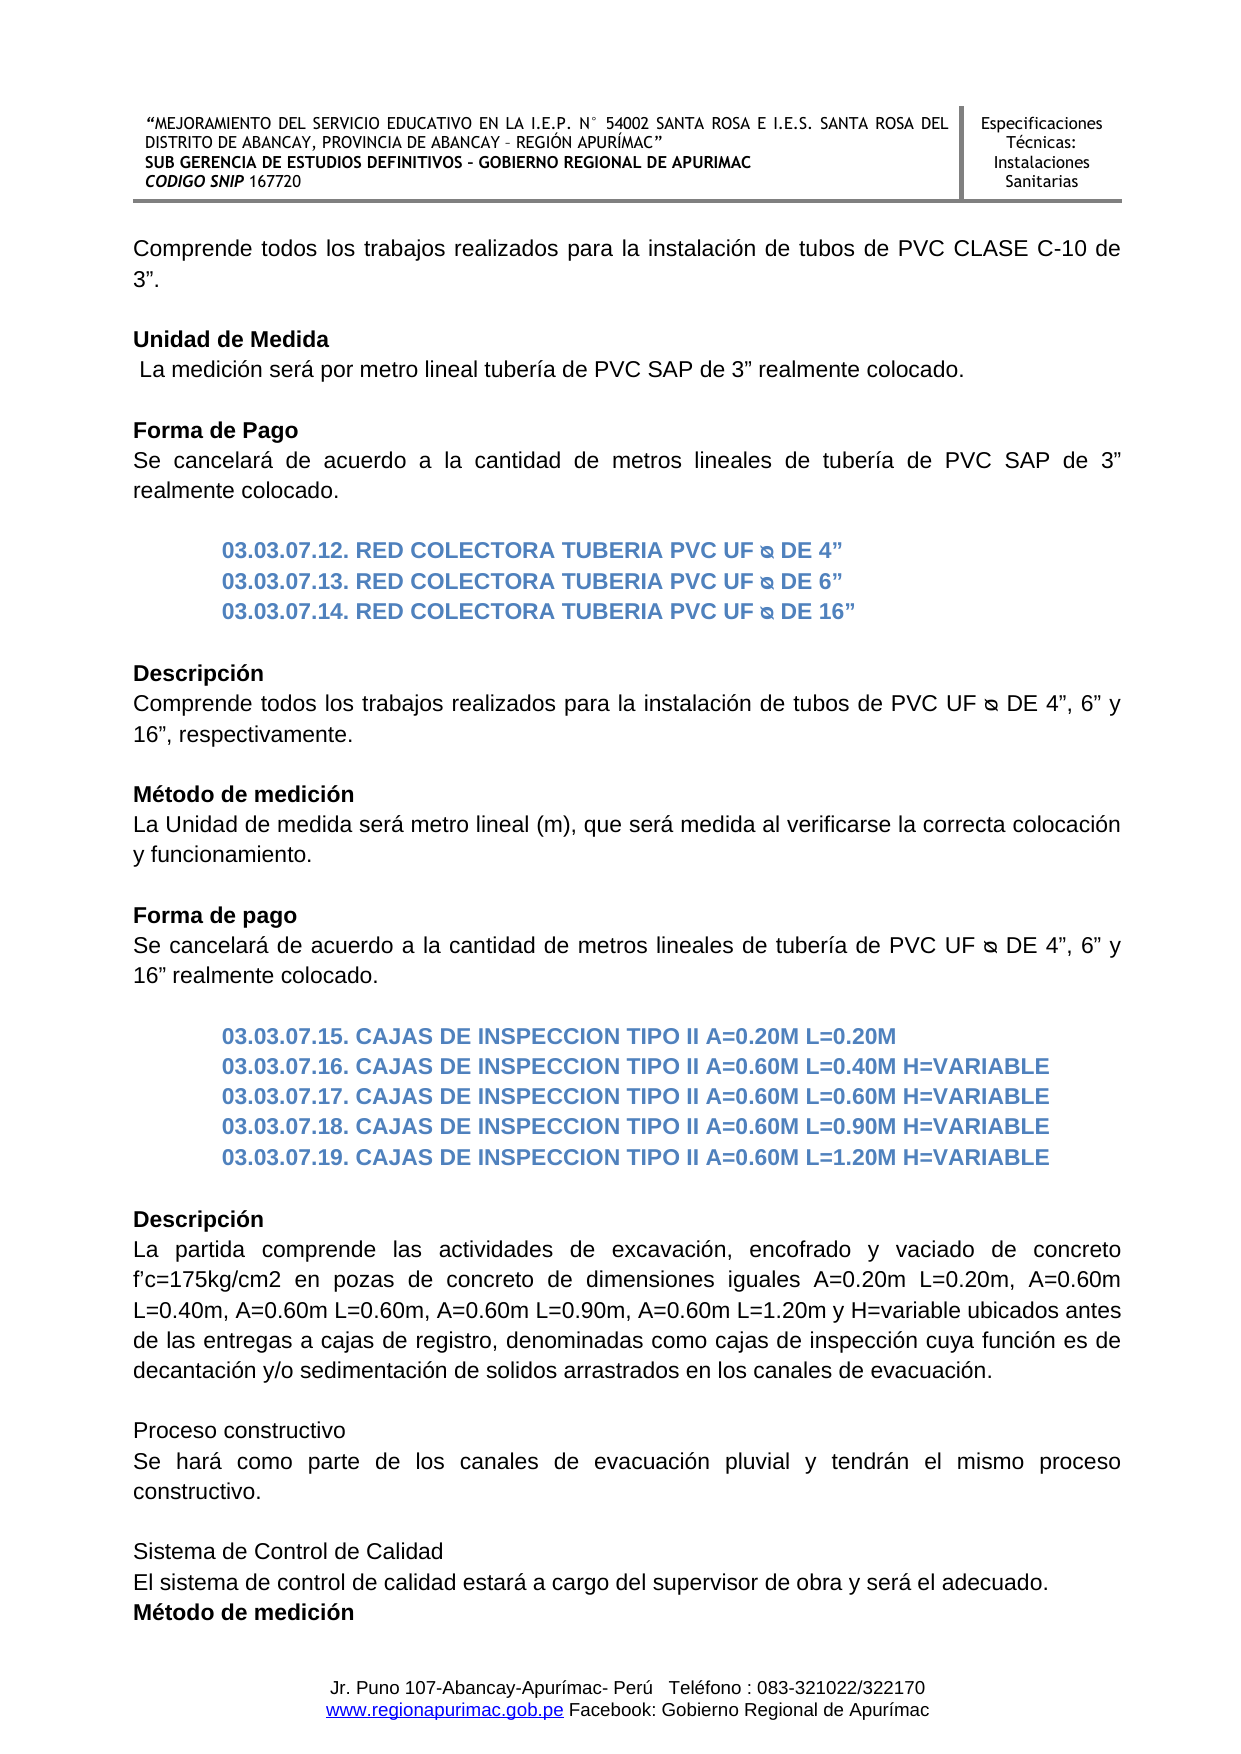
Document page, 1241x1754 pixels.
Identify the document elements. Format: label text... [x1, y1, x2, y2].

text Método de medición [133, 1599, 1122, 1625]
subtitle 03.03.07.17. CAJAS DE INSPECCION TIPO II A=0.60M L=0.60M H=VARIABLE [222, 1083, 1122, 1109]
text Sistema de Control de Calidad [133, 1538, 1122, 1564]
subtitle 03.03.07.19. CAJAS DE INSPECCION TIPO II A=0.60M L=1.20M H=VARIABLE [222, 1143, 1122, 1170]
text Proceso constructivo [133, 1417, 1122, 1444]
subtitle 03.03.07.13. RED COLECTORA TUBERIA PVC UF ᴓ DE 6” [222, 568, 1122, 594]
text Se cancelará de acuerdo a la cantidad de metros lineales de tubería de PVC SAP de 3” realmente colocado. [133, 447, 1122, 503]
text Se hará como parte de los canales de evacuación pluvial y tendrán el mismo proceso constructivo. [133, 1448, 1122, 1504]
text Descripción [133, 1206, 1122, 1232]
text Se cancelará de acuerdo a la cantidad de metros lineales de tubería de PVC UF ᴓ DE 4”, 6” y 16” realmente colocado. [133, 932, 1122, 989]
subtitle 03.03.07.16. CAJAS DE INSPECCION TIPO II A=0.60M L=0.40M H=VARIABLE [222, 1053, 1122, 1079]
text Comprende todos los trabajos realizados para la instalación de tubos de PVC UF ᴓ DE 4”, 6” y 16”, respectivamente. [133, 690, 1122, 747]
text Método de medición [133, 781, 1122, 807]
text El sistema de control de calidad estará a cargo del supervisor de obra y será el adecuado. [133, 1568, 1122, 1595]
subtitle 03.03.07.14. RED COLECTORA TUBERIA PVC UF ᴓ DE 16” [222, 598, 1122, 624]
text Unidad de Medida [133, 326, 1122, 352]
text Forma de Pago [133, 417, 1122, 443]
text Comprende todos los trabajos realizados para la instalación de tubos de PVC CLASE C-10 de 3”. [133, 235, 1122, 292]
text La partida comprende las actividades de excavación, encofrado y vaciado de concreto f’c=175kg/cm2 en pozas de concreto de dimensiones iguales A=0.20m L=0.20m, A=0.60m L=0.40m, A=0.60m L=0.60m, A=0.60m L=0.90m, A=0.60m L=1.20m y H=variable ubicados antes de las entregas a cajas de registro, denominadas como cajas de inspección cuya función es de decantación y/o sedimentación de solidos arrastrados en los canales de evacuación. [133, 1236, 1122, 1383]
subtitle 03.03.07.18. CAJAS DE INSPECCION TIPO II A=0.60M L=0.90M H=VARIABLE [222, 1113, 1122, 1140]
text La Unidad de medida será metro lineal (m), que será medida al verificarse la correcta colocación y funcionamiento. [133, 811, 1122, 868]
text Forma de pago [133, 902, 1122, 928]
text Descripción [133, 660, 1122, 687]
subtitle 03.03.07.12. RED COLECTORA TUBERIA PVC UF ᴓ DE 4” [222, 537, 1122, 564]
subtitle 03.03.07.15. CAJAS DE INSPECCION TIPO II A=0.20M L=0.20M [222, 1023, 1122, 1049]
text La medición será por metro lineal tubería de PVC SAP de 3” realmente colocado. [133, 356, 1122, 382]
